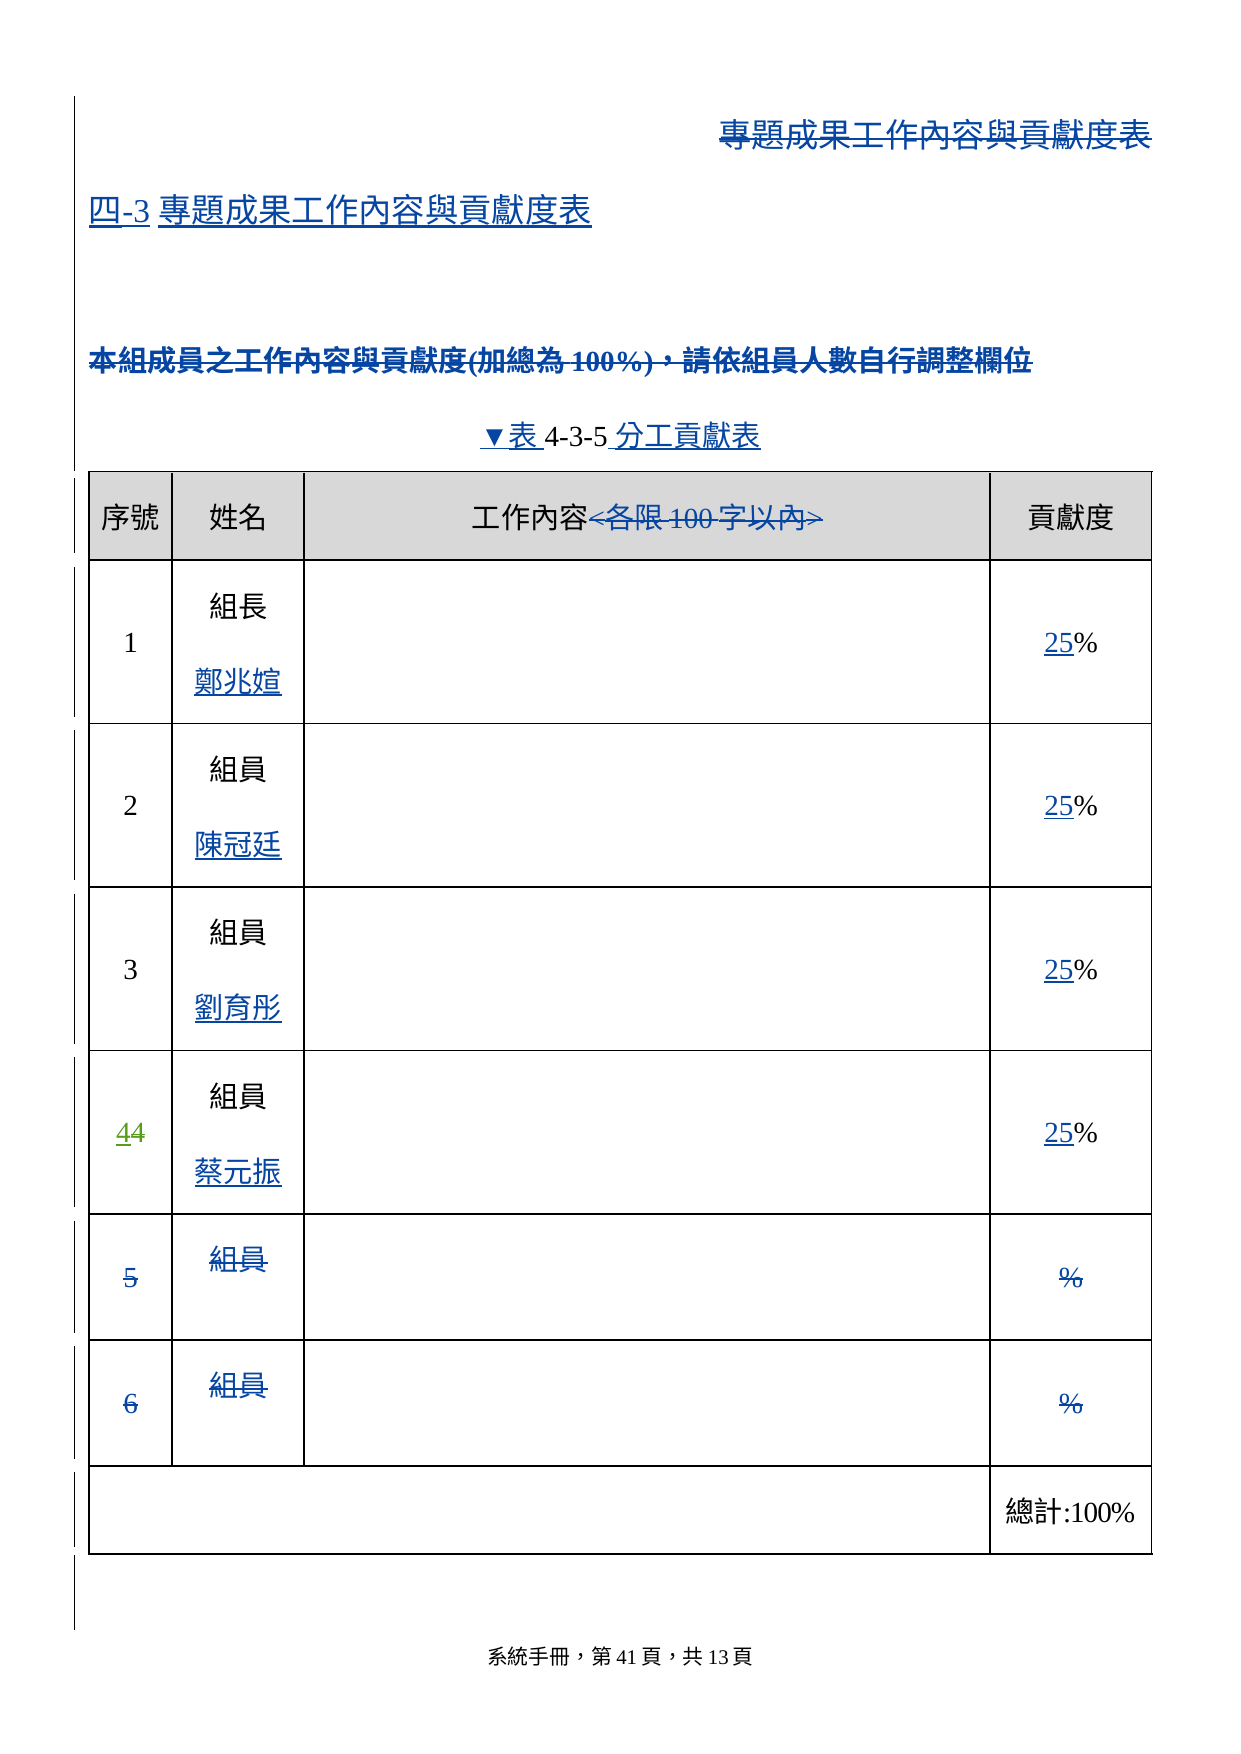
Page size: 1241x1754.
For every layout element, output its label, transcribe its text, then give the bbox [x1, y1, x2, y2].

table_cell 組長 [173, 561, 303, 723]
table_cell 3 [90, 888, 171, 1049]
table_cell [991, 1215, 1151, 1339]
table_cell [90, 1341, 171, 1465]
table_cell 組員 [173, 1051, 303, 1213]
table_cell [305, 561, 989, 723]
table_cell [90, 1215, 171, 1339]
table_cell % [991, 1051, 1151, 1213]
table_cell 2 [90, 724, 171, 886]
table_cell [173, 1215, 303, 1339]
table_cell [305, 724, 989, 886]
table_cell [90, 1467, 989, 1553]
table_cell [991, 1341, 1151, 1465]
table_cell [305, 1215, 989, 1339]
table_cell [173, 1341, 303, 1465]
table_cell [305, 1051, 989, 1213]
table_cell % [991, 724, 1151, 886]
table_cell [90, 1051, 171, 1213]
text 4-3-1 [89, 396, 1152, 471]
table_cell 1 [90, 561, 171, 723]
table_header 序號 [90, 472, 172, 559]
table_cell [305, 888, 989, 1049]
table_cell % [991, 561, 1151, 723]
table_header 貢獻度 [991, 472, 1151, 559]
table_cell [305, 1341, 989, 1465]
table_cell 總計:100% [991, 1467, 1151, 1553]
table_cell 組員 [173, 888, 303, 1049]
table_cell 組員 [173, 724, 303, 886]
table_cell % [991, 888, 1151, 1049]
table_header 姓名 [173, 472, 304, 559]
table_header 工作內容 [305, 472, 990, 559]
